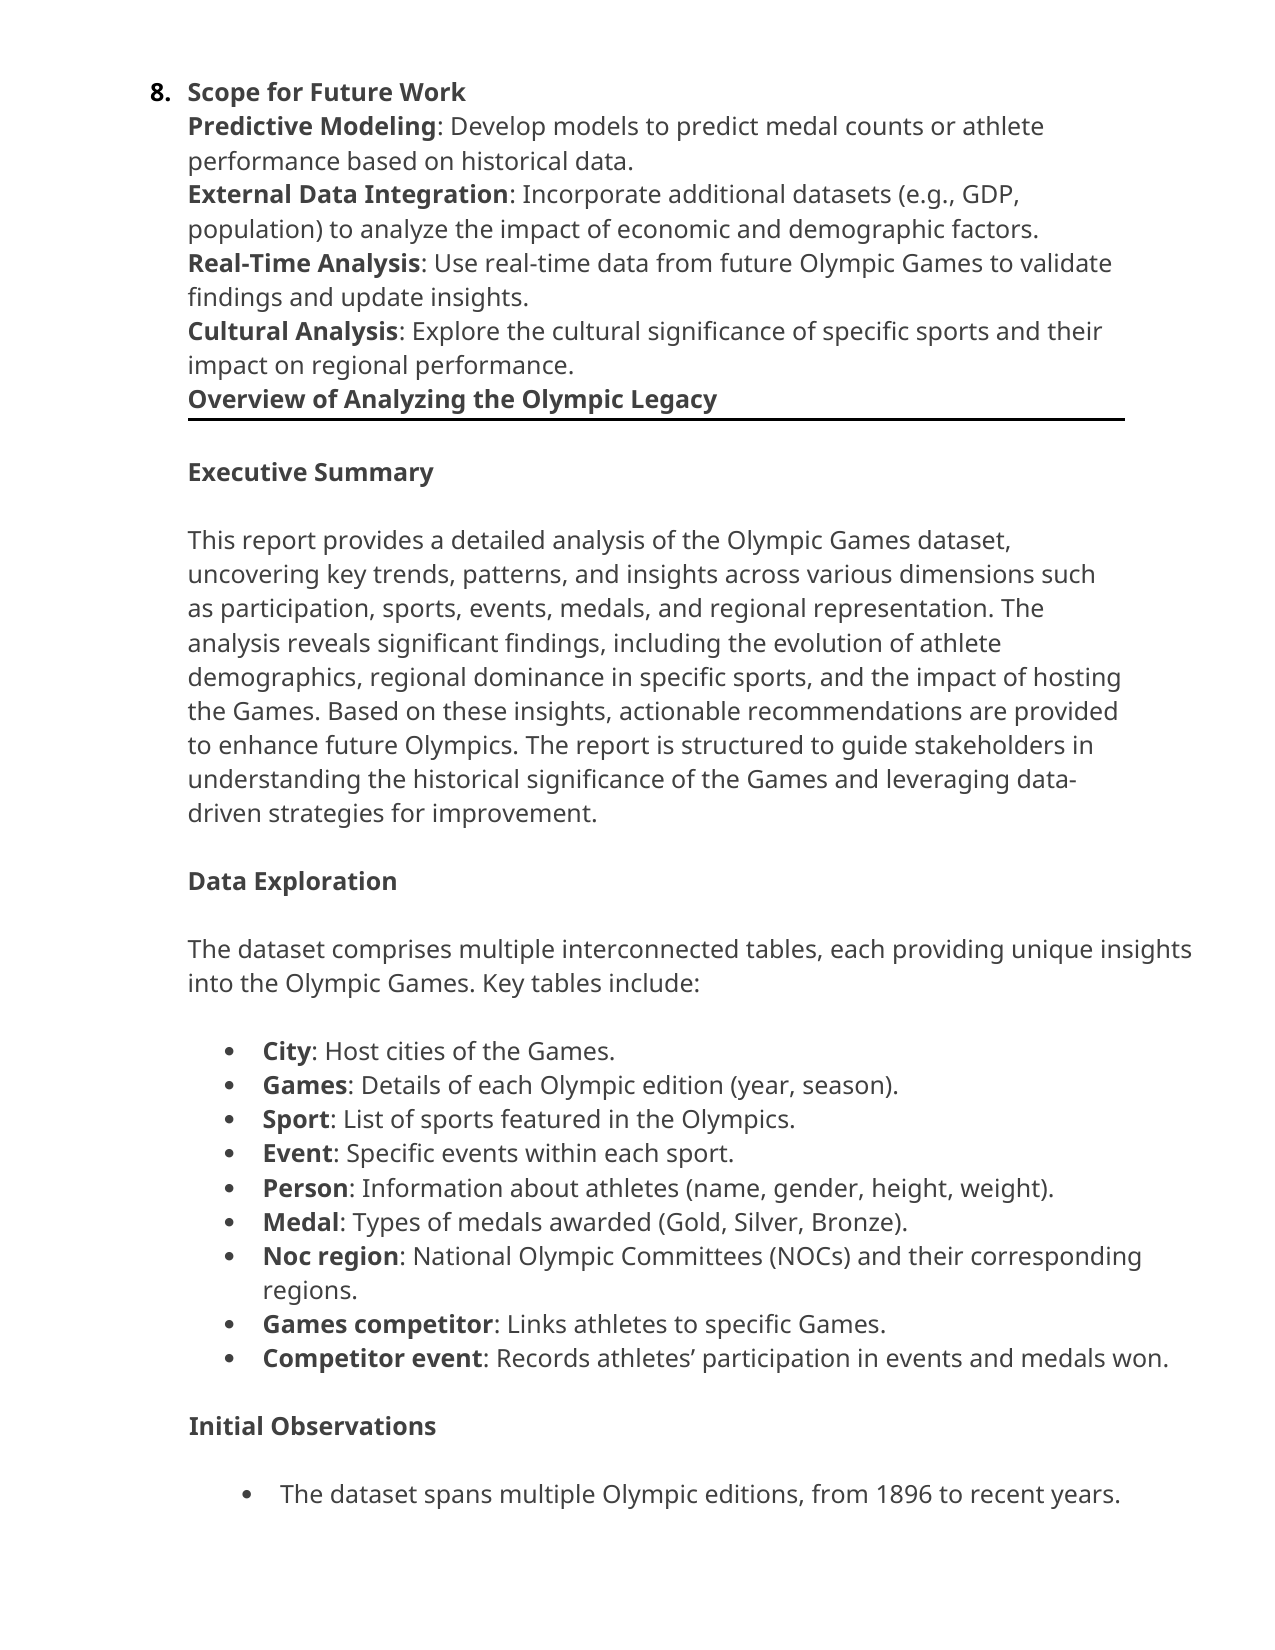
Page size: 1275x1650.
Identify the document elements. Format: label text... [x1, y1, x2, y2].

list Games competitor: Links athletes to specific Games. [225, 1306, 1200, 1341]
list The dataset spans multiple Olympic editions, from 1896 to recent years. [242, 1477, 1200, 1511]
list The dataset comprises multiple interconnected tables, each providing unique insights into the Olympic Games. Key tables include: [187, 932, 1200, 1000]
list Medal: Types of medals awarded (Gold, Silver, Bronze). [225, 1204, 1200, 1238]
text Initial Observations [150, 1409, 1200, 1443]
list City: Host cities of the Games. [225, 1034, 1200, 1068]
list Cultural Analysis: Explore the cultural significance of specific sports and their impact on regional performance. [187, 313, 1125, 382]
list Sport: List of sports featured in the Olympics. [225, 1102, 1200, 1136]
list Scope for Future Work [150, 75, 1200, 109]
list External Data Integration: Incorporate additional datasets (e.g., GDP, population) to analyze the impact of economic and demographic factors. [187, 177, 1125, 245]
list Real-Time Analysis: Use real-time data from future Olympic Games to validate findings and update insights. [187, 245, 1125, 313]
list Executive Summary [187, 455, 1125, 489]
list Noc region: National Olympic Committees (NOCs) and their corresponding regions. [225, 1238, 1200, 1306]
list Overview of Analyzing the Olympic Legacy [187, 382, 1125, 421]
list Predictive Modeling: Develop models to predict medal counts or athlete performance based on historical data. [187, 109, 1125, 177]
list Games: Details of each Olympic edition (year, season). [225, 1068, 1200, 1102]
list Competitor event: Records athletes’ participation in events and medals won. [225, 1341, 1200, 1374]
list Person: Information about athletes (name, gender, height, weight). [225, 1170, 1200, 1204]
list This report provides a detailed analysis of the Olympic Games dataset, uncovering key trends, patterns, and insights across various dimensions such as participation, sports, events, medals, and regional representation. The analysis reveals significant findings, including the evolution of athlete demographics, regional dominance in specific sports, and the impact of hosting the Games. Based on these insights, actionable recommendations are provided to enhance future Olympics. The report is structured to guide stakeholders in understanding the historical significance of the Games and leveraging data-driven strategies for improvement. [187, 523, 1125, 829]
list Event: Specific events within each sport. [225, 1136, 1200, 1170]
list Data Exploration [187, 864, 1125, 898]
